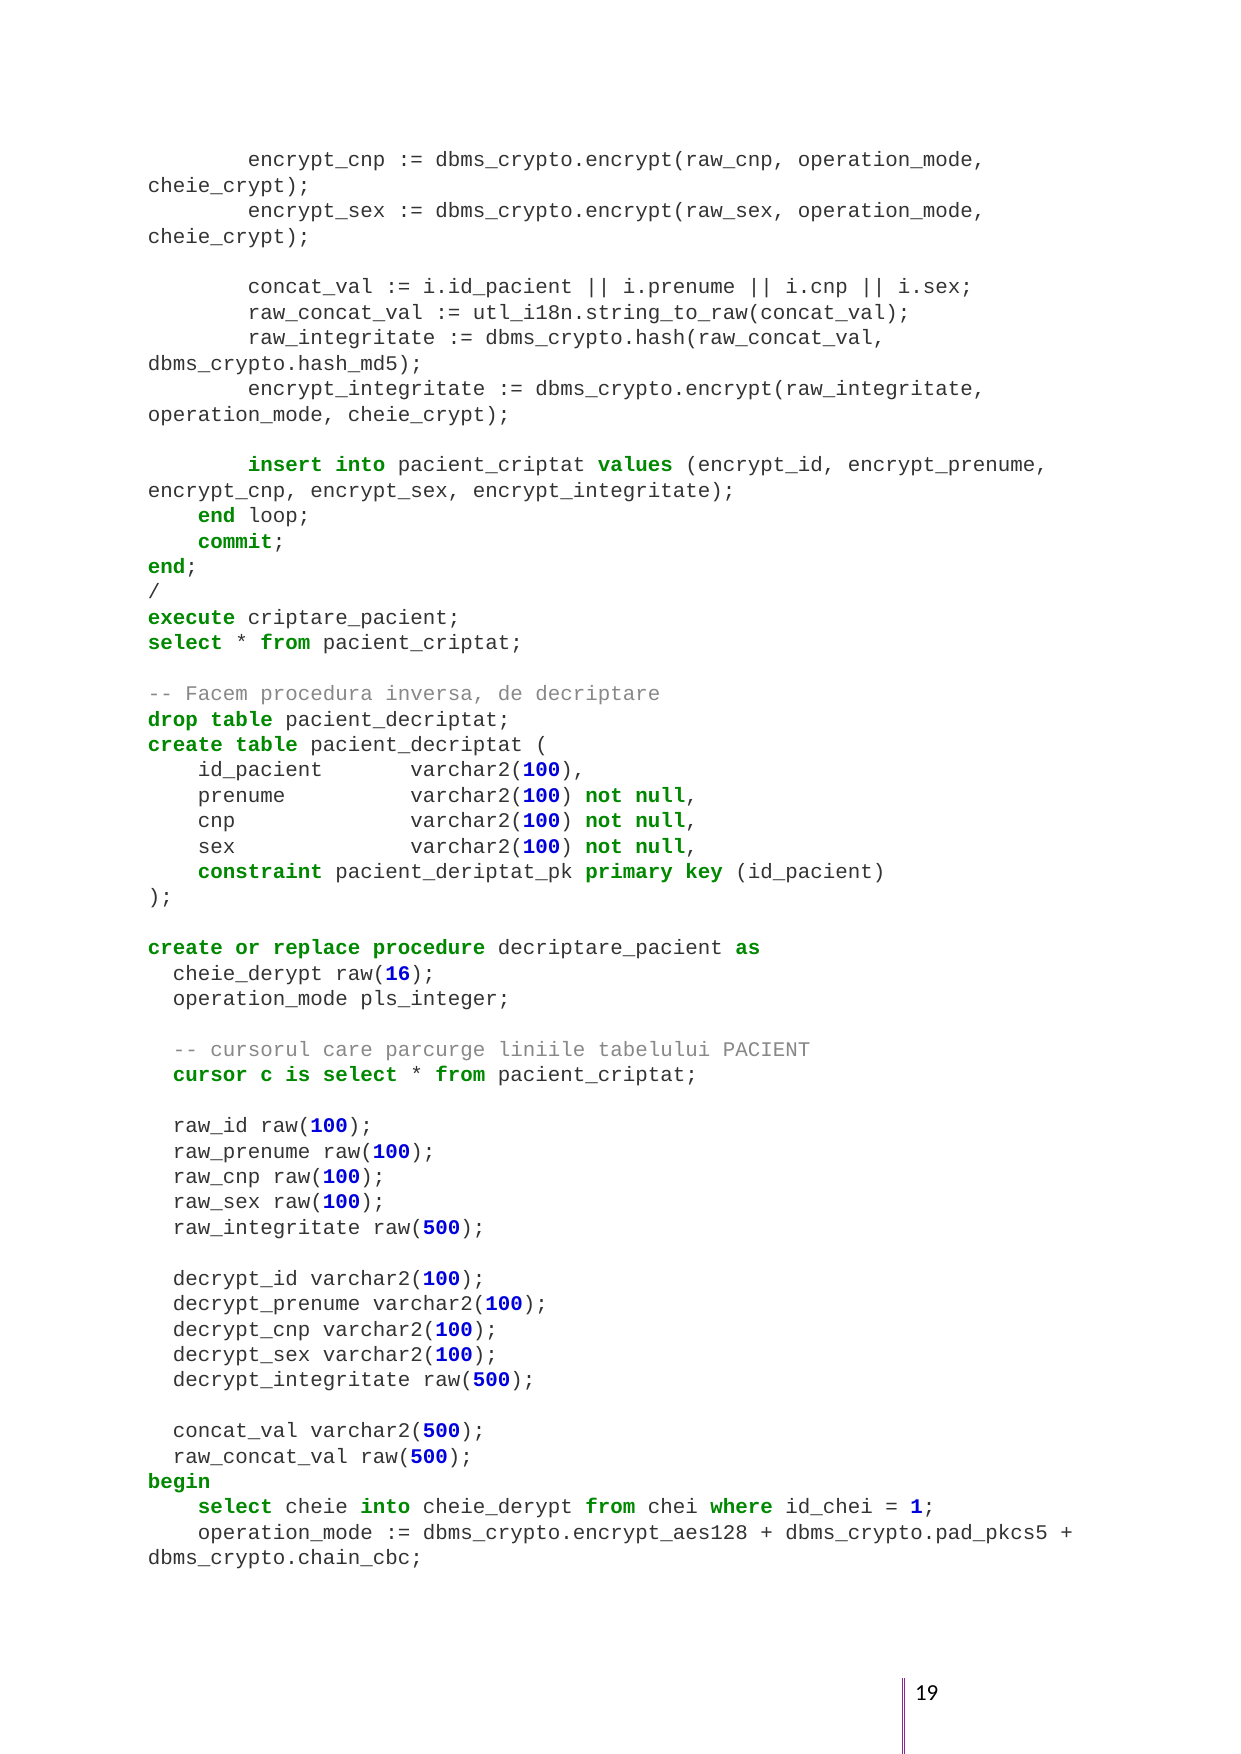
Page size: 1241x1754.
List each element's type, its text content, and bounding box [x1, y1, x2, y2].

text insert into pacient_criptat values (encrypt_id, encrypt_prenume, encrypt_cnp, encrypt_sex, encrypt_integritate); [148, 453, 1093, 503]
text decrypt_id varchar2(100); [148, 1266, 1093, 1291]
text encrypt_integritate := dbms_crypto.encrypt(raw_integritate, operation_mode, cheie_crypt); [148, 376, 1093, 427]
text cursor c is select * from pacient_criptat; [148, 1063, 1093, 1088]
text end loop; [148, 503, 1093, 529]
text raw_integritate raw(500); [148, 1215, 1093, 1241]
text select * from pacient_criptat; [148, 631, 1093, 656]
text commit; [148, 529, 1093, 554]
text select cheie into cheie_derypt from chei where id_chei = 1; [148, 1495, 1093, 1520]
text raw_concat_val raw(500); [148, 1444, 1093, 1469]
text -- Facem procedura inversa, de decriptare [148, 681, 1093, 707]
text encrypt_sex := dbms_crypto.encrypt(raw_sex, operation_mode, cheie_crypt); [148, 198, 1093, 249]
text operation_mode pls_integer; [148, 986, 1093, 1012]
text constraint pacient_deriptat_pk primary key (id_pacient) [148, 859, 1093, 885]
text decrypt_integritate raw(500); [148, 1368, 1093, 1393]
text cheie_derypt raw(16); [148, 961, 1093, 986]
text -- cursorul care parcurge liniile tabelului PACIENT [148, 1037, 1093, 1063]
text decrypt_cnp varchar2(100); [148, 1317, 1093, 1342]
text / [148, 580, 1093, 605]
text raw_integritate := dbms_crypto.hash(raw_concat_val, dbms_crypto.hash_md5); [148, 326, 1093, 376]
text prenume varchar2(100) not null, [148, 783, 1093, 808]
text operation_mode := dbms_crypto.encrypt_aes128 + dbms_crypto.pad_pkcs5 + dbms_crypto.chain_cbc; [148, 1520, 1093, 1571]
text decrypt_prenume varchar2(100); [148, 1291, 1093, 1317]
text concat_val := i.id_pacient || i.prenume || i.cnp || i.sex; [148, 275, 1093, 300]
text cnp varchar2(100) not null, [148, 808, 1093, 834]
text decrypt_sex varchar2(100); [148, 1342, 1093, 1368]
text drop table pacient_decriptat; [148, 707, 1093, 732]
text execute criptare_pacient; [148, 605, 1093, 631]
text create or replace procedure decriptare_pacient as [148, 936, 1093, 961]
text begin [148, 1469, 1093, 1495]
text raw_prenume raw(100); [148, 1139, 1093, 1164]
text raw_id raw(100); [148, 1113, 1093, 1139]
text id_pacient varchar2(100), [148, 758, 1093, 783]
text end; [148, 554, 1093, 580]
text sex varchar2(100) not null, [148, 834, 1093, 859]
text concat_val varchar2(500); [148, 1418, 1093, 1444]
text encrypt_cnp := dbms_crypto.encrypt(raw_cnp, operation_mode, cheie_crypt); [148, 148, 1093, 198]
text create table pacient_decriptat ( [148, 732, 1093, 758]
text ); [148, 885, 1093, 910]
text raw_cnp raw(100); [148, 1164, 1093, 1190]
text raw_concat_val := utl_i18n.string_to_raw(concat_val); [148, 300, 1093, 326]
text raw_sex raw(100); [148, 1190, 1093, 1215]
